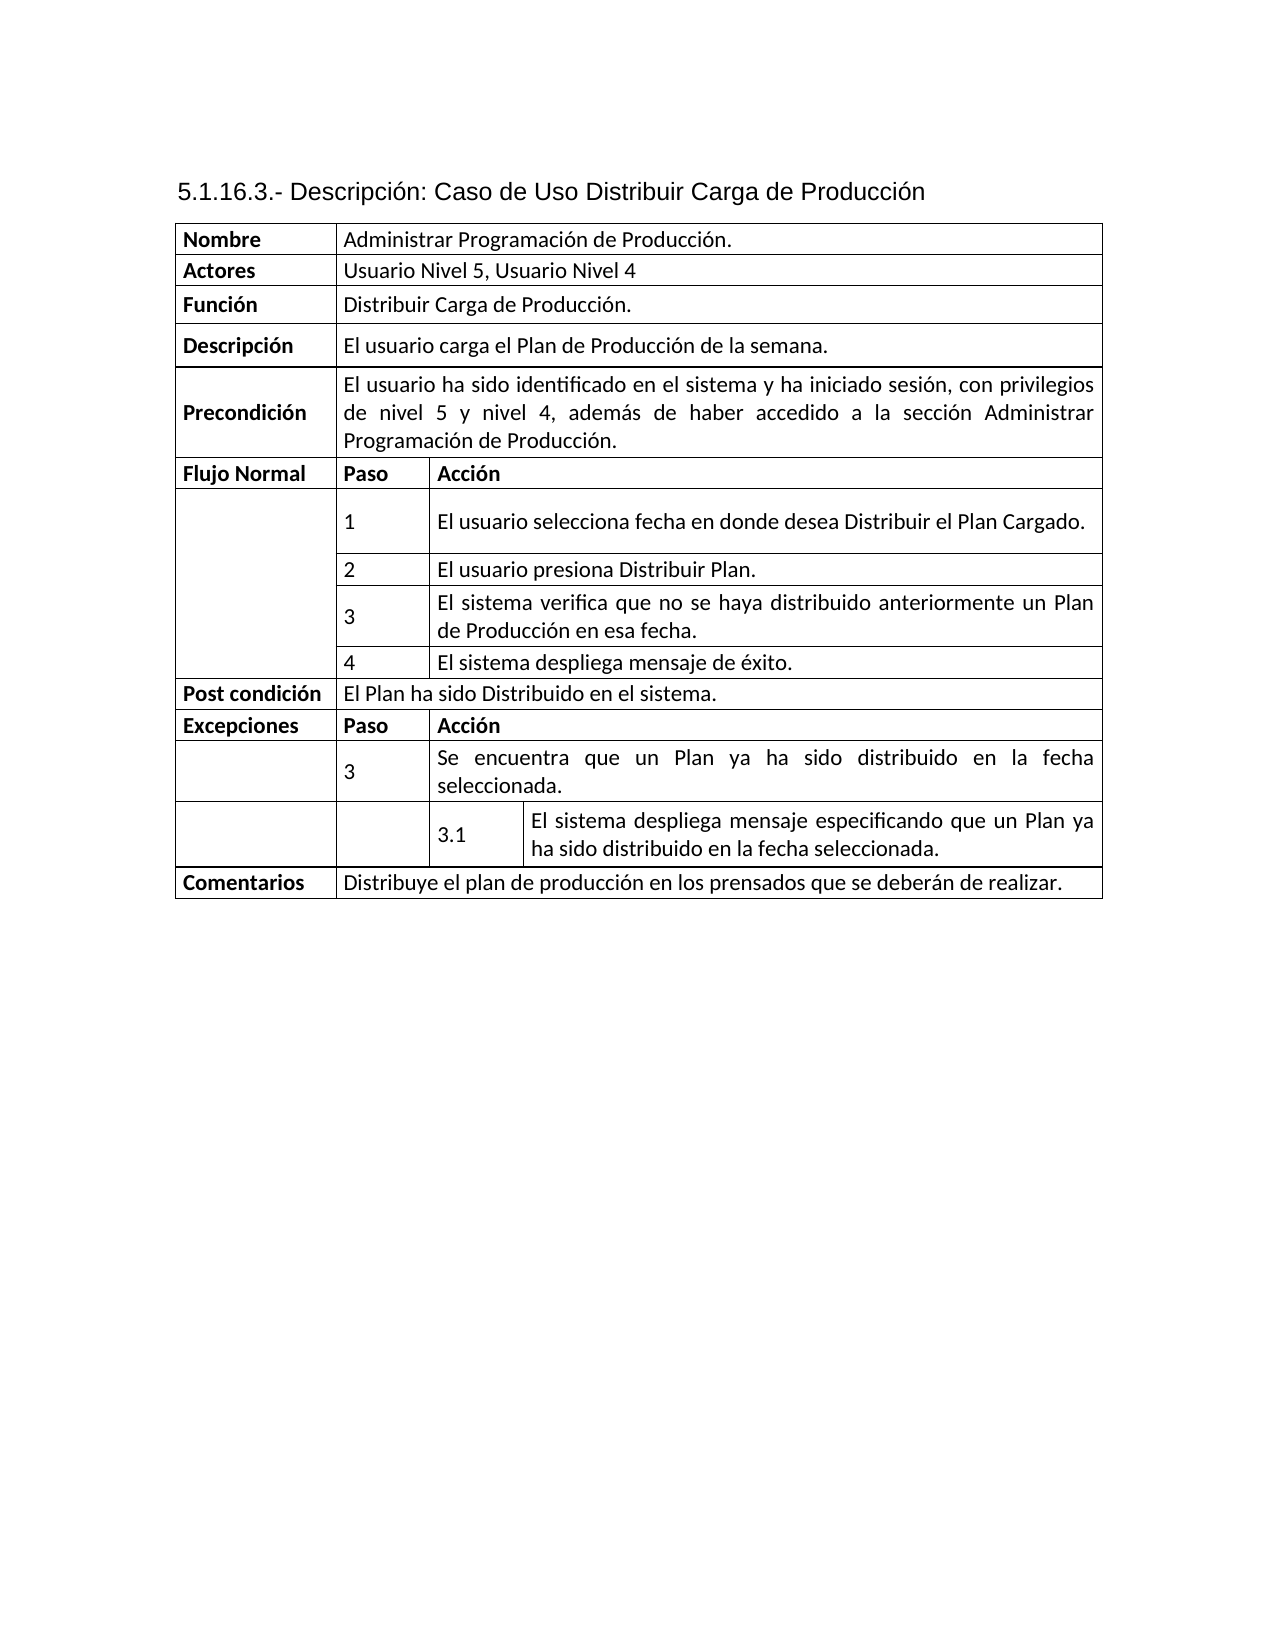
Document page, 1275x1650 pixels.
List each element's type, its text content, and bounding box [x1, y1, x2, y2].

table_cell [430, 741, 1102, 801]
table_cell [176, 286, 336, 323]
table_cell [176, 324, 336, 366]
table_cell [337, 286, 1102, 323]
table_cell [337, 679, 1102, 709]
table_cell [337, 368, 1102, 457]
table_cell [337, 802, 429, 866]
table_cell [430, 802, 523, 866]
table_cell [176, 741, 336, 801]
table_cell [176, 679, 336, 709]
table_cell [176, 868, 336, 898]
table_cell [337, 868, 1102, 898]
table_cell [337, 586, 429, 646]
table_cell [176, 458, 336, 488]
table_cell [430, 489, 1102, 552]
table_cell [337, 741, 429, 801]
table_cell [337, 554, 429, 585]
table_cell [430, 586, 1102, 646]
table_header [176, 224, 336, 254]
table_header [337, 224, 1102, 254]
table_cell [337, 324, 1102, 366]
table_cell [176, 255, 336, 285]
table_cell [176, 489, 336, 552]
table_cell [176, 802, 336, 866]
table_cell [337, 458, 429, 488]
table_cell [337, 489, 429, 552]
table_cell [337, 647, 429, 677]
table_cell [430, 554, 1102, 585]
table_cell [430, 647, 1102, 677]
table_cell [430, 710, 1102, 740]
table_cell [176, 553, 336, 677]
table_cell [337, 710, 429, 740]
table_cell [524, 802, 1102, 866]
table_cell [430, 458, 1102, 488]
subtitle 5.1.16.3.- Descripción: Caso de Uso Distribuir Carga de Producción [177, 177, 1157, 206]
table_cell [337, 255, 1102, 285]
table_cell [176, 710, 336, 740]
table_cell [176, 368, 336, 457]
